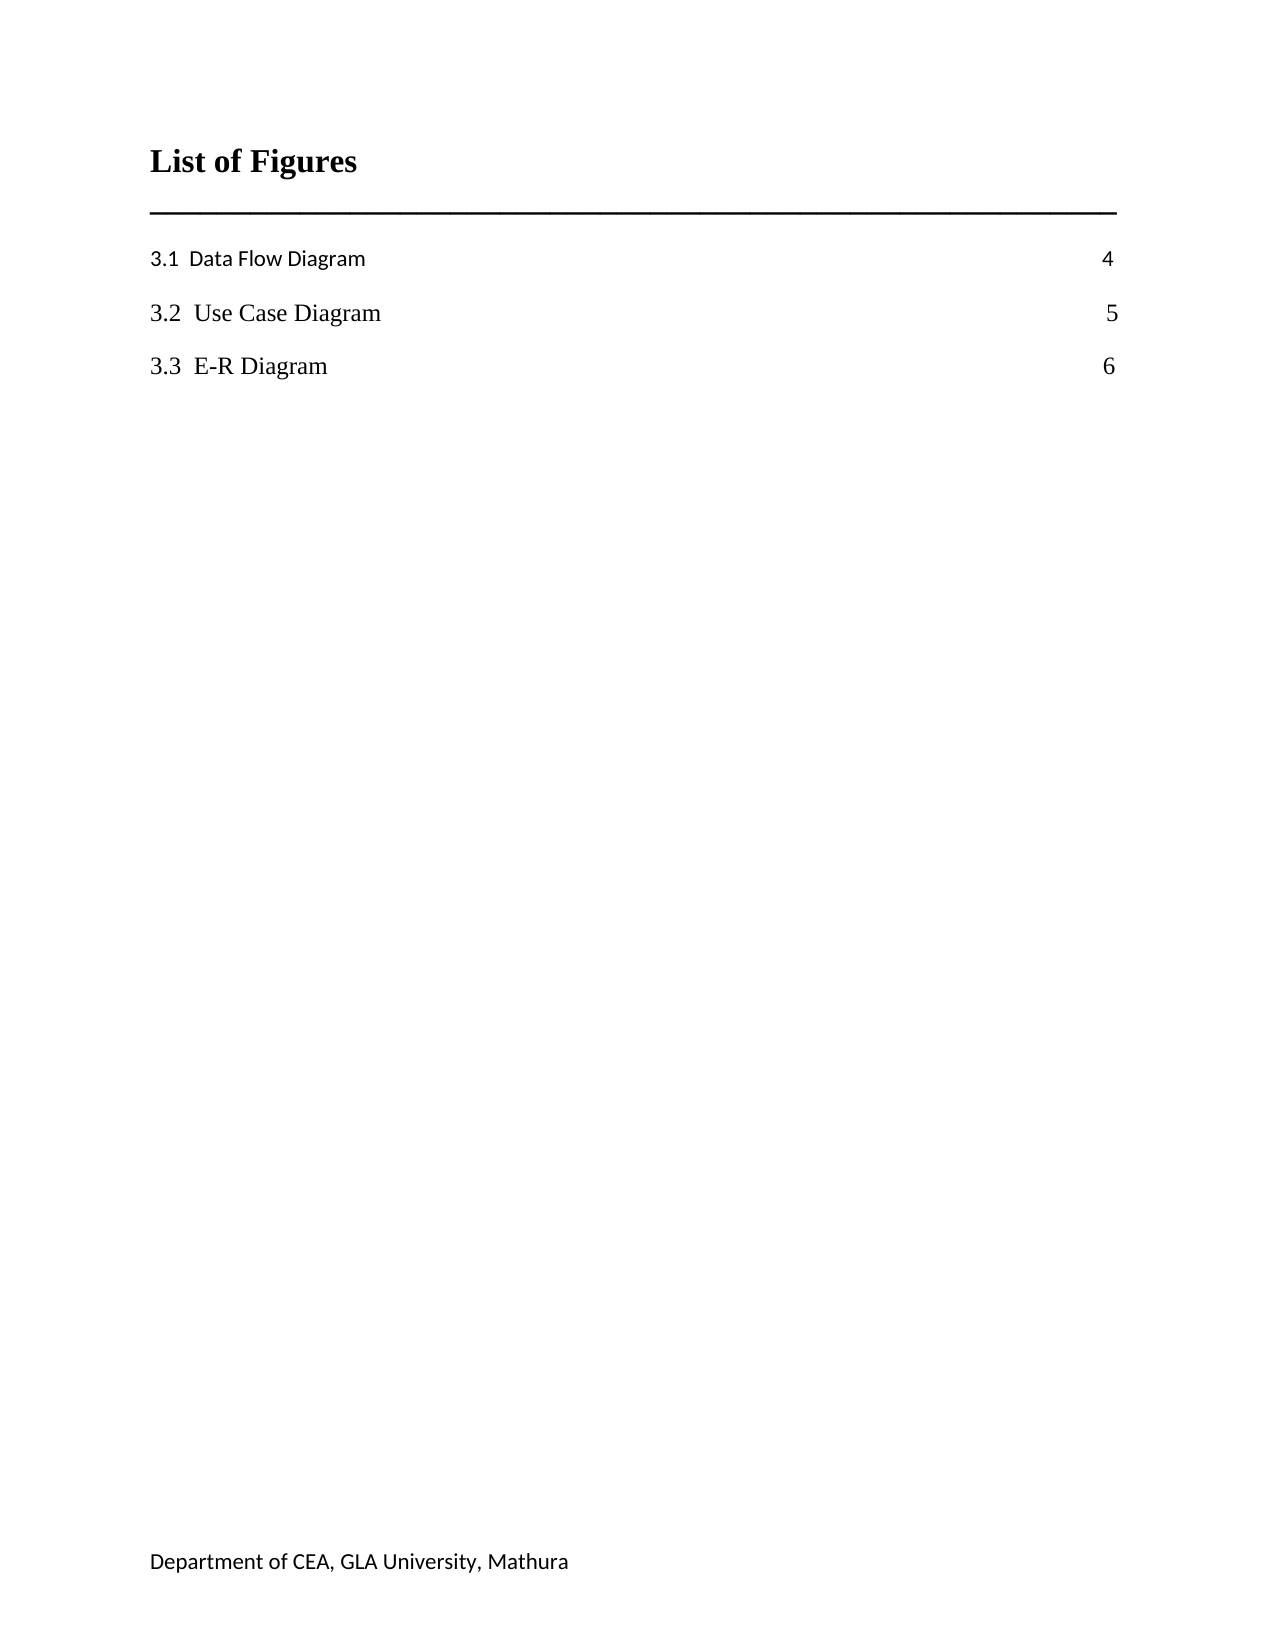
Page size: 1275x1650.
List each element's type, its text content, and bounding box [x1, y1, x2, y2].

text 3.2 Use Case Diagram 5 [150, 298, 1125, 326]
text 3.3 E-R Diagram 6 [150, 351, 1125, 380]
text 3.1 Data Flow Diagram 4 [150, 244, 1125, 273]
text __________________________________________________________ [150, 180, 1125, 218]
text List of Figures [150, 141, 1125, 180]
